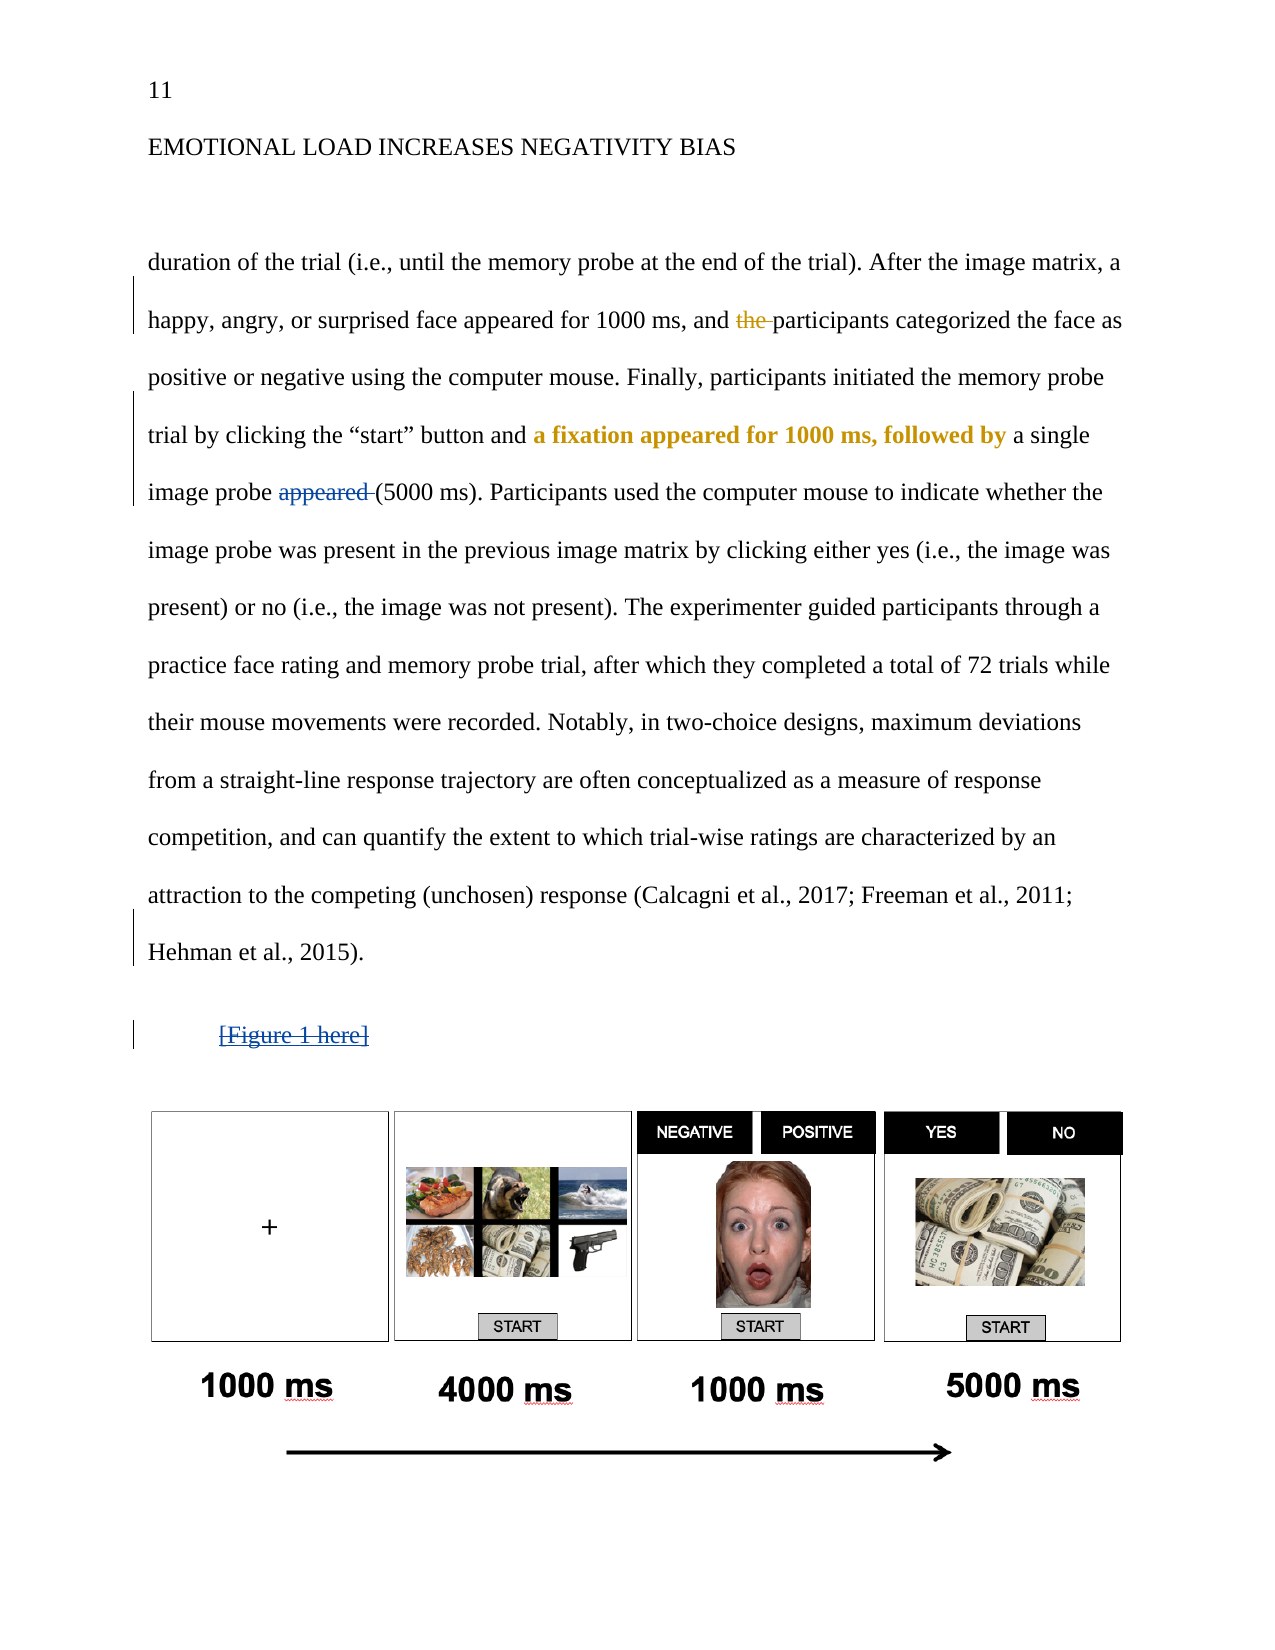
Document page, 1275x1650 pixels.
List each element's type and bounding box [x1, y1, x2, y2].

text [148, 247, 1127, 966]
picture [147, 1102, 1128, 1477]
